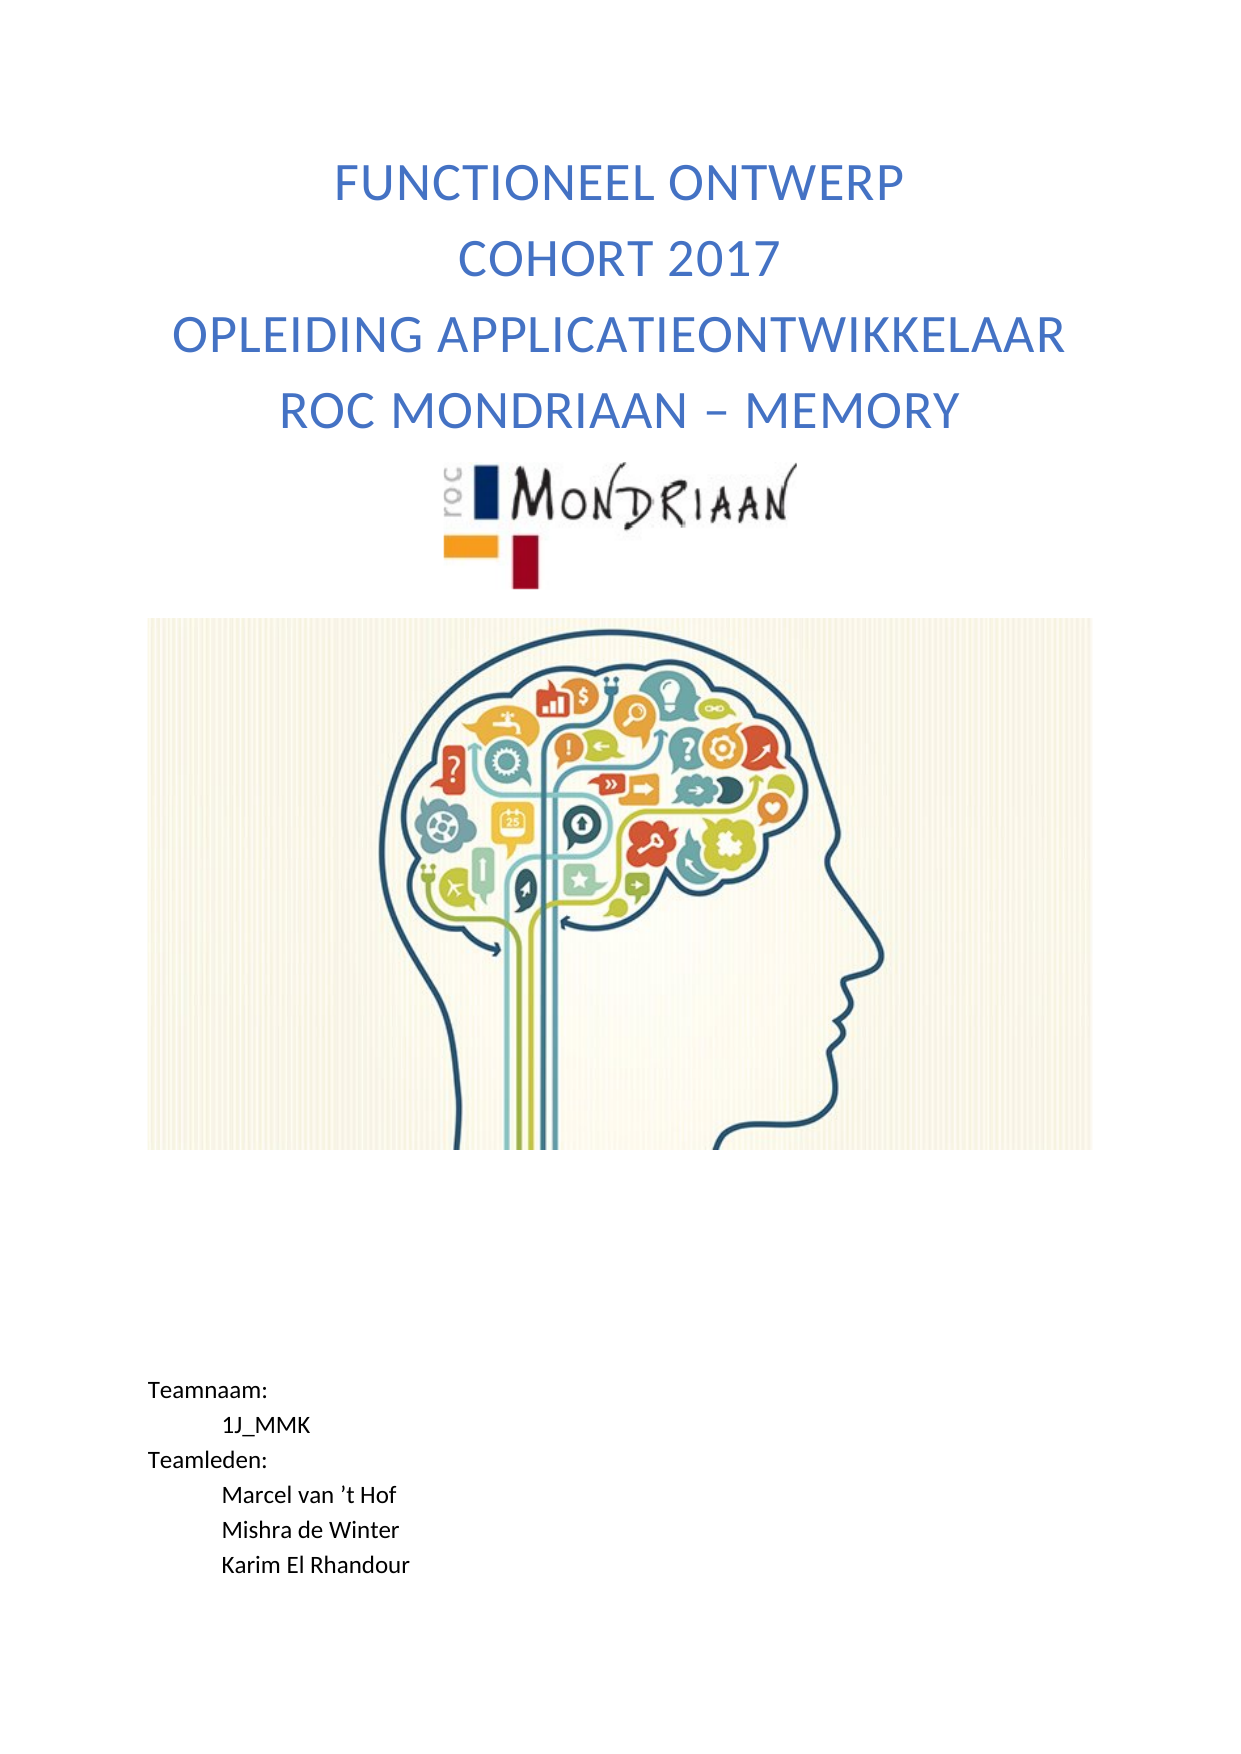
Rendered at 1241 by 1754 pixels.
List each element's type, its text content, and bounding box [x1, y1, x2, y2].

title Functioneel Ontwerp cohort 2017 opleiding applicatieontwikkelaar ROC Mondriaan – Memory [148, 148, 1093, 442]
picture [147, 618, 1093, 1150]
picture [443, 462, 797, 594]
text Teamnaam: 1J_MMK Teamleden: Marcel van ’t Hof Mishra de Winter Karim El Rhandour [148, 1374, 1093, 1579]
